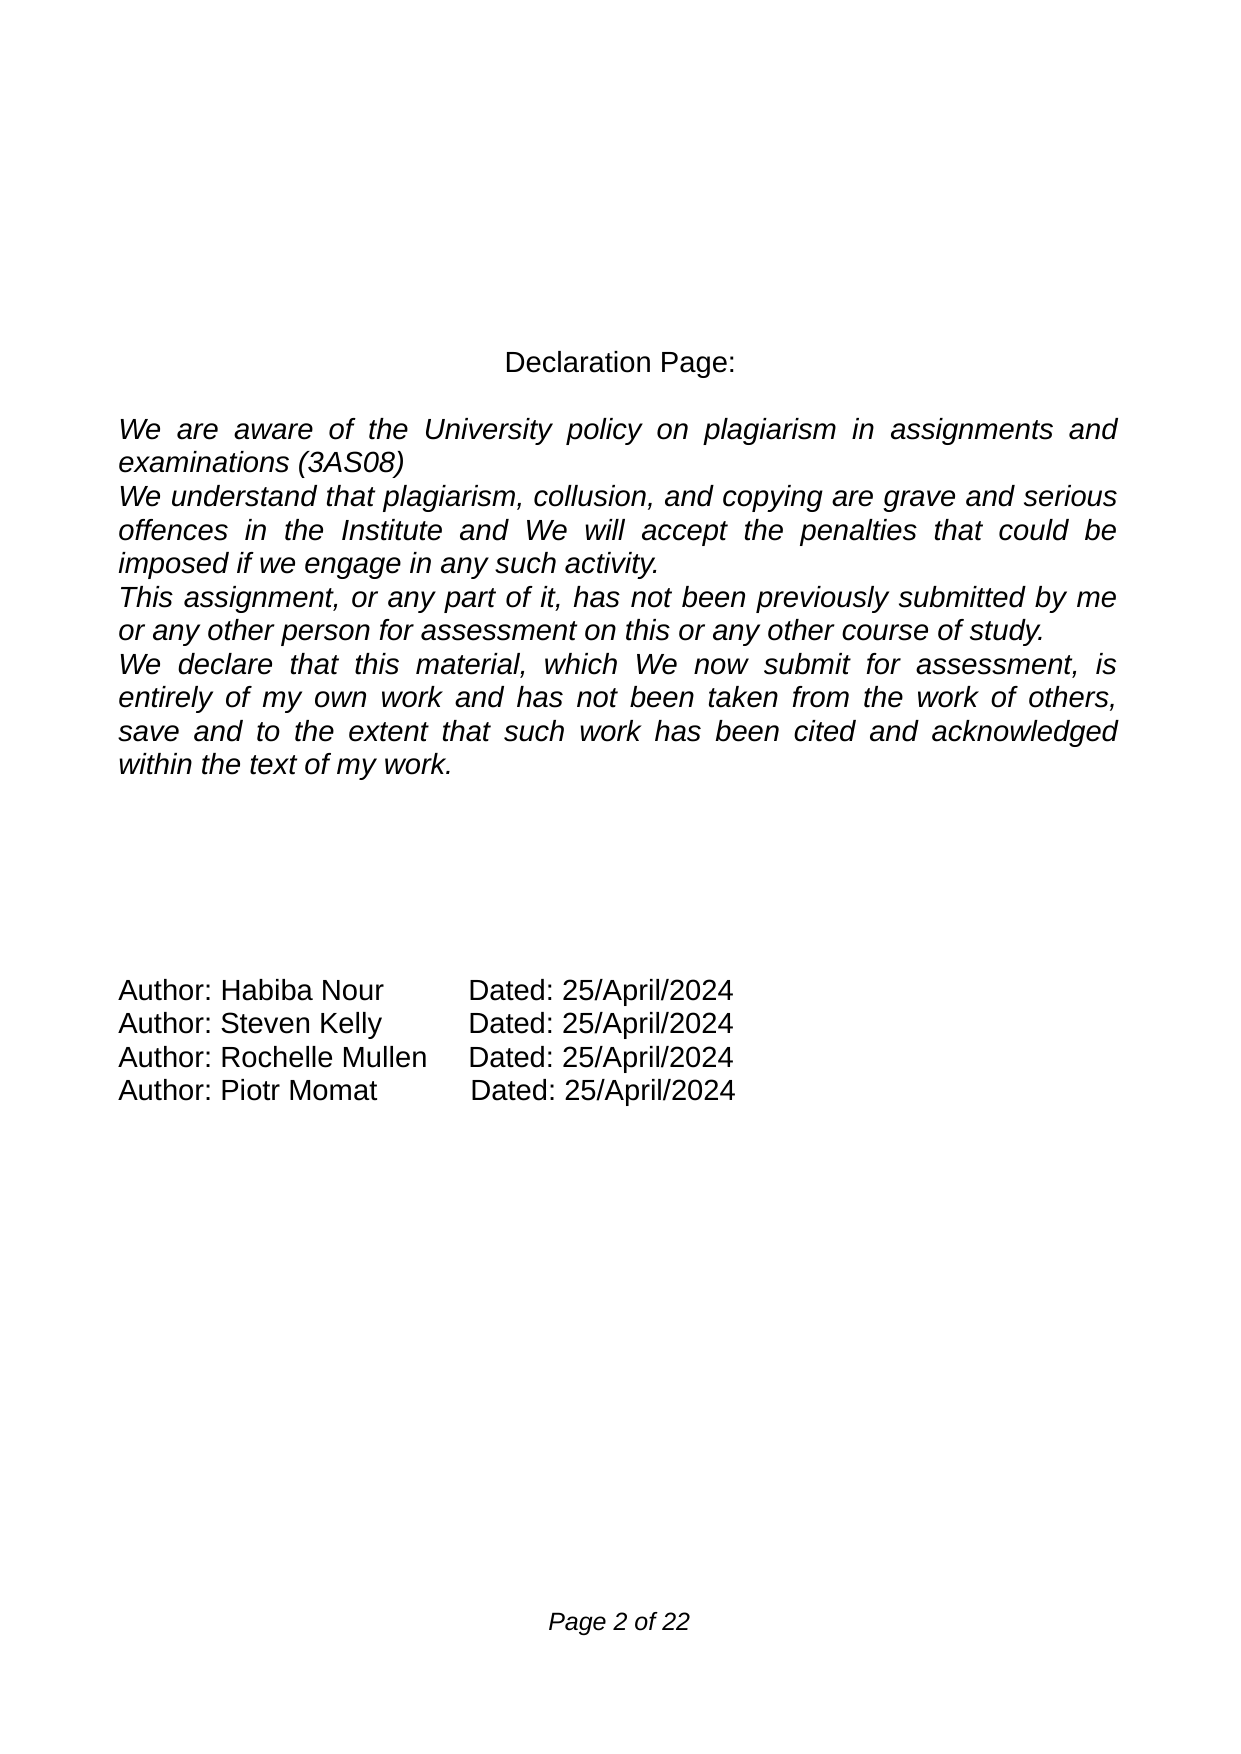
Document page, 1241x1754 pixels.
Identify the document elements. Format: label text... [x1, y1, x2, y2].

text Author: Piotr Momat Dated: 25/April/2024 [118, 1073, 1122, 1107]
text Author: Steven Kelly Dated: 25/April/2024 [118, 1006, 1122, 1040]
text We declare that this material, which We now submit for assessment, is entirely of my own work and has not been taken from the work of others, save and to the extent that such work has been cited and acknowledged within the text of my work. [118, 647, 1122, 781]
text This assignment, or any part of it, has not been previously submitted by me or any other person for assessment on this or any other course of study. [118, 580, 1122, 647]
text We are aware of the University policy on plagiarism in assignments and examinations (3AS08) [118, 412, 1122, 479]
text Author: Habiba Nour Dated: 25/April/2024 [118, 973, 1122, 1006]
text Declaration Page: [118, 345, 1122, 378]
text We understand that plagiarism, collusion, and copying are grave and serious offences in the Institute and We will accept the penalties that could be imposed if we engage in any such activity. [118, 479, 1122, 580]
text Author: Rochelle Mullen Dated: 25/April/2024 [118, 1040, 1122, 1073]
